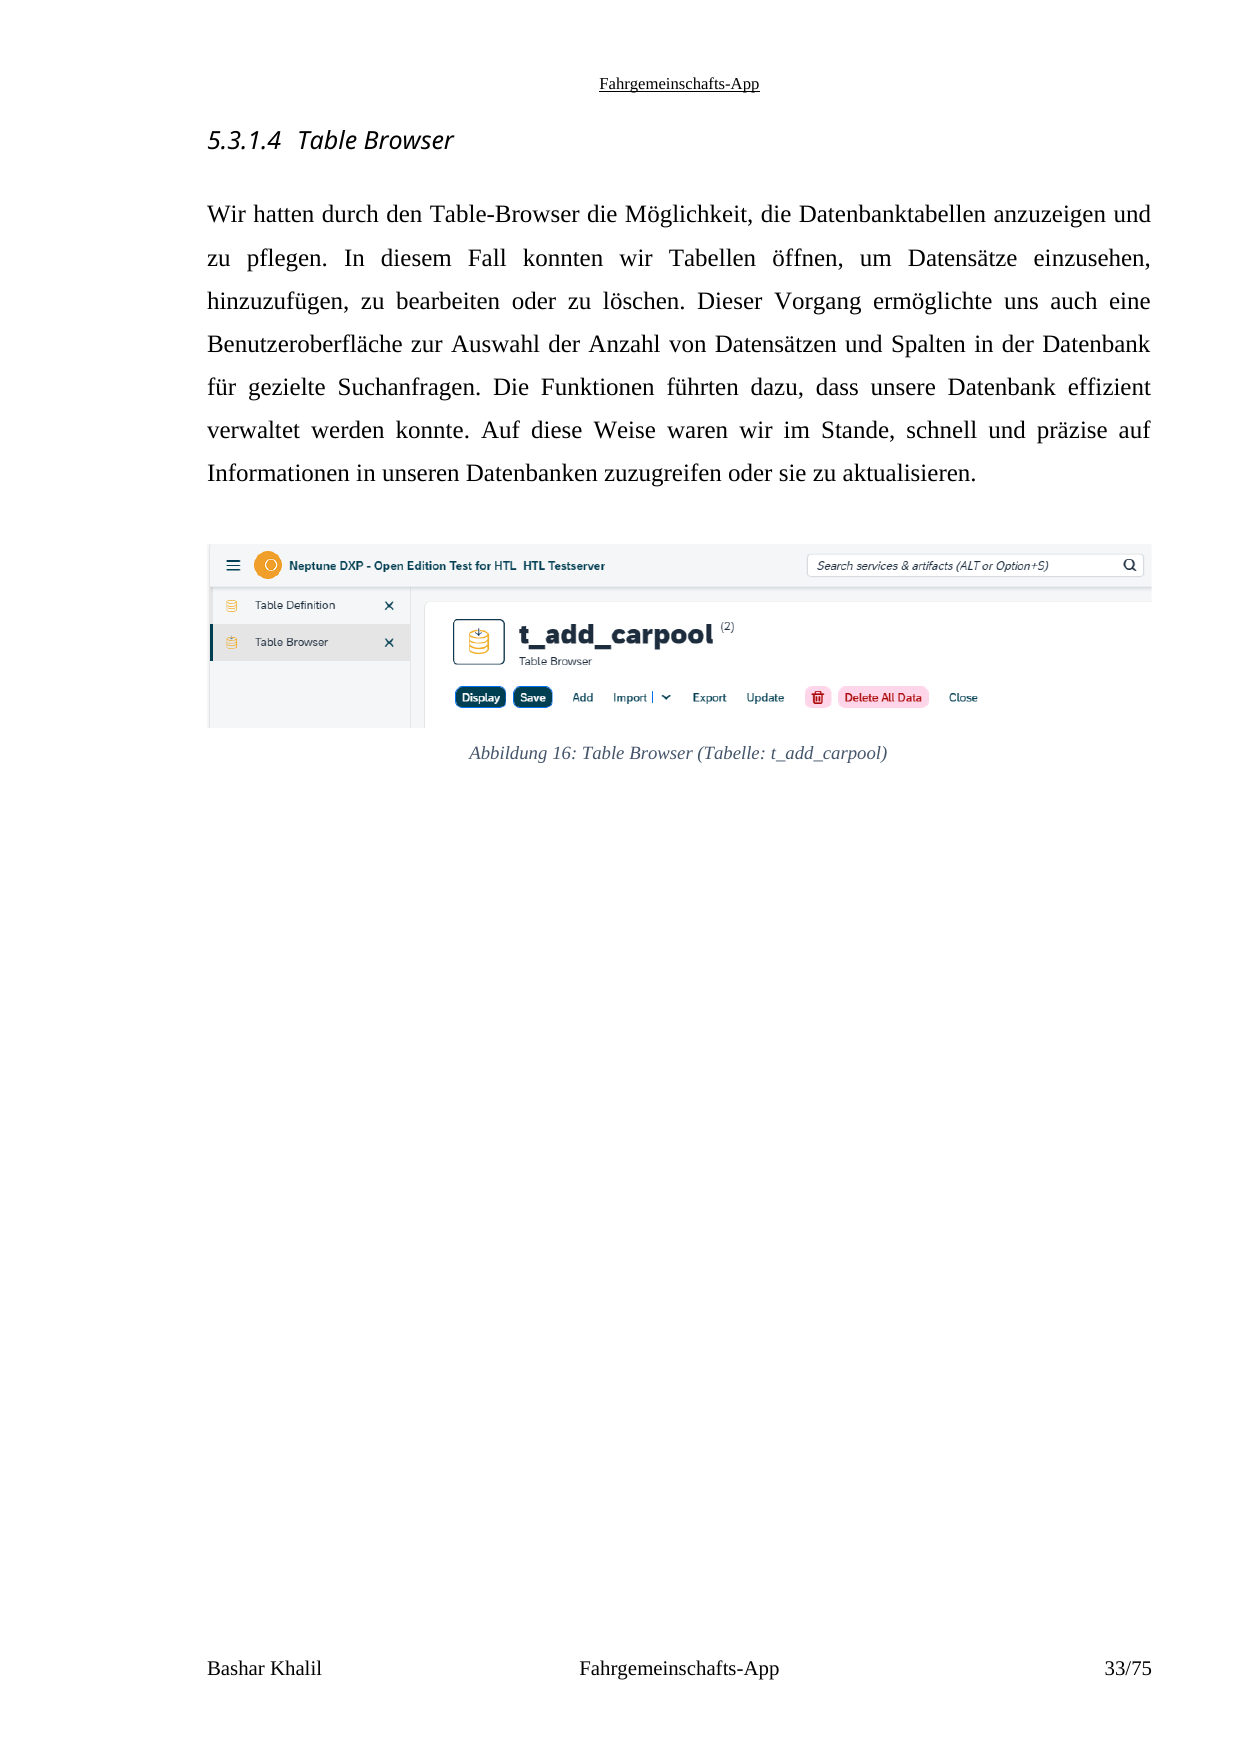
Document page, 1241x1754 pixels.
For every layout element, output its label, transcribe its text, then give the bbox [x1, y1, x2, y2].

text Wir hatten durch den Table-Browser die Möglichkeit, die Datenbanktabellen anzuzeigen und zu pflegen. In diesem Fall konnten wir Tabellen öffnen, um Datensätze einzusehen, hinzuzufügen, zu bearbeiten oder zu löschen. Dieser Vorgang ermöglichte uns auch eine Benutzeroberfläche zur Auswahl der Anzahl von Datensätzen und Spalten in der Datenbank für gezielte Suchanfragen. Die Funktionen führten dazu, dass unsere Datenbank effizient verwaltet werden konnte. Auf diese Weise waren wir im Stande, schnell und präzise auf Informationen in unseren Datenbanken zuzugreifen oder sie zu aktualisieren. [207, 199, 1152, 487]
subtitle Table Browser [207, 122, 1152, 156]
picture [206, 544, 1152, 728]
text Abbildung 16: Table Browser (Tabelle: t_add_carpool) [207, 742, 1152, 764]
